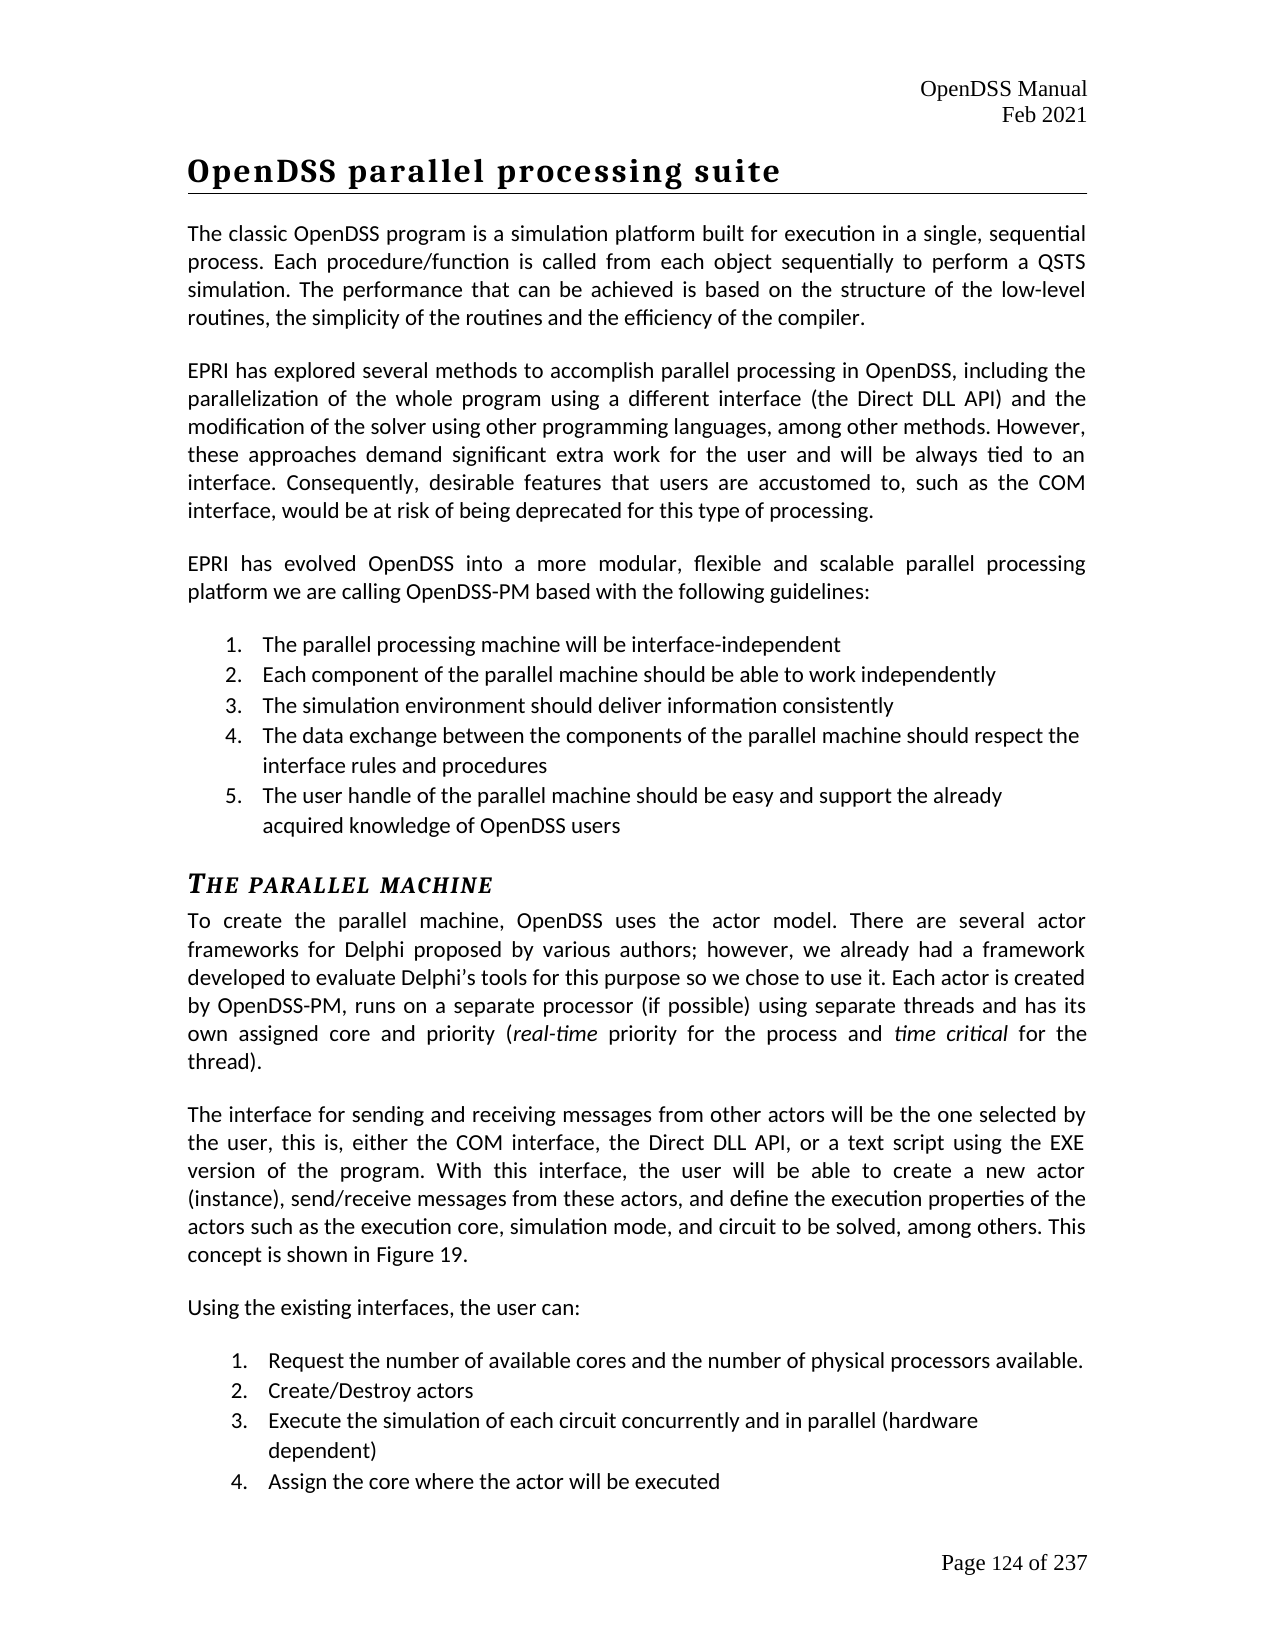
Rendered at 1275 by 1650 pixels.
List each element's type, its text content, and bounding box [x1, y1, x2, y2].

text Using the existing interfaces, the user can: [187, 1293, 1087, 1321]
list Execute the simulation of each circuit concurrently and in parallel (hardware dependent) [231, 1406, 1087, 1464]
text EPRI has explored several methods to accomplish parallel processing in OpenDSS, including the parallelization of the whole program using a different interface (the Direct DLL API) and the modification of the solver using other programming languages, among other methods. However, these approaches demand significant extra work for the user and will be always tied to an interface. Consequently, desirable features that users are accustomed to, such as the COM interface, would be at risk of being deprecated for this type of processing. [187, 356, 1087, 524]
subtitle The parallel machine [187, 867, 1087, 900]
subtitle OpenDSS parallel processing suite [187, 153, 1087, 194]
text The classic OpenDSS program is a simulation platform built for execution in a single, sequential process. Each procedure/function is called from each object sequentially to perform a QSTS simulation. The performance that can be achieved is based on the structure of the low-level routines, the simplicity of the routines and the efficiency of the compiler. [187, 219, 1087, 331]
list The parallel processing machine will be interface-independent [225, 630, 1087, 658]
list Create/Destroy actors [231, 1376, 1087, 1404]
list Each component of the parallel machine should be able to work independently [225, 661, 1087, 689]
list The data exchange between the components of the parallel machine should respect the interface rules and procedures [225, 721, 1087, 779]
list Assign the core where the actor will be executed [231, 1467, 1087, 1495]
list The simulation environment should deliver information consistently [225, 691, 1087, 719]
text The interface for sending and receiving messages from other actors will be the one selected by the user, this is, either the COM interface, the Direct DLL API, or a text script using the EXE version of the program. With this interface, the user will be able to create a new actor (instance), send/receive messages from these actors, and define the execution properties of the actors such as the execution core, simulation mode, and circuit to be solved, among others. This concept is shown in Figure 19. [187, 1100, 1087, 1268]
list Request the number of available cores and the number of physical processors available. [231, 1346, 1087, 1374]
list The user handle of the parallel machine should be easy and support the already acquired knowledge of OpenDSS users [225, 781, 1087, 840]
text EPRI has evolved OpenDSS into a more modular, flexible and scalable parallel processing platform we are calling OpenDSS-PM based with the following guidelines: [187, 549, 1087, 605]
text To create the parallel machine, OpenDSS uses the actor model. There are several actor frameworks for Delphi proposed by various authors; however, we already had a framework developed to evaluate Delphi’s tools for this purpose so we chose to use it. Each actor is created by OpenDSS-PM, runs on a separate processor (if possible) using separate threads and has its own assigned core and priority (real-time priority for the process and time critical for the thread). [187, 907, 1087, 1075]
